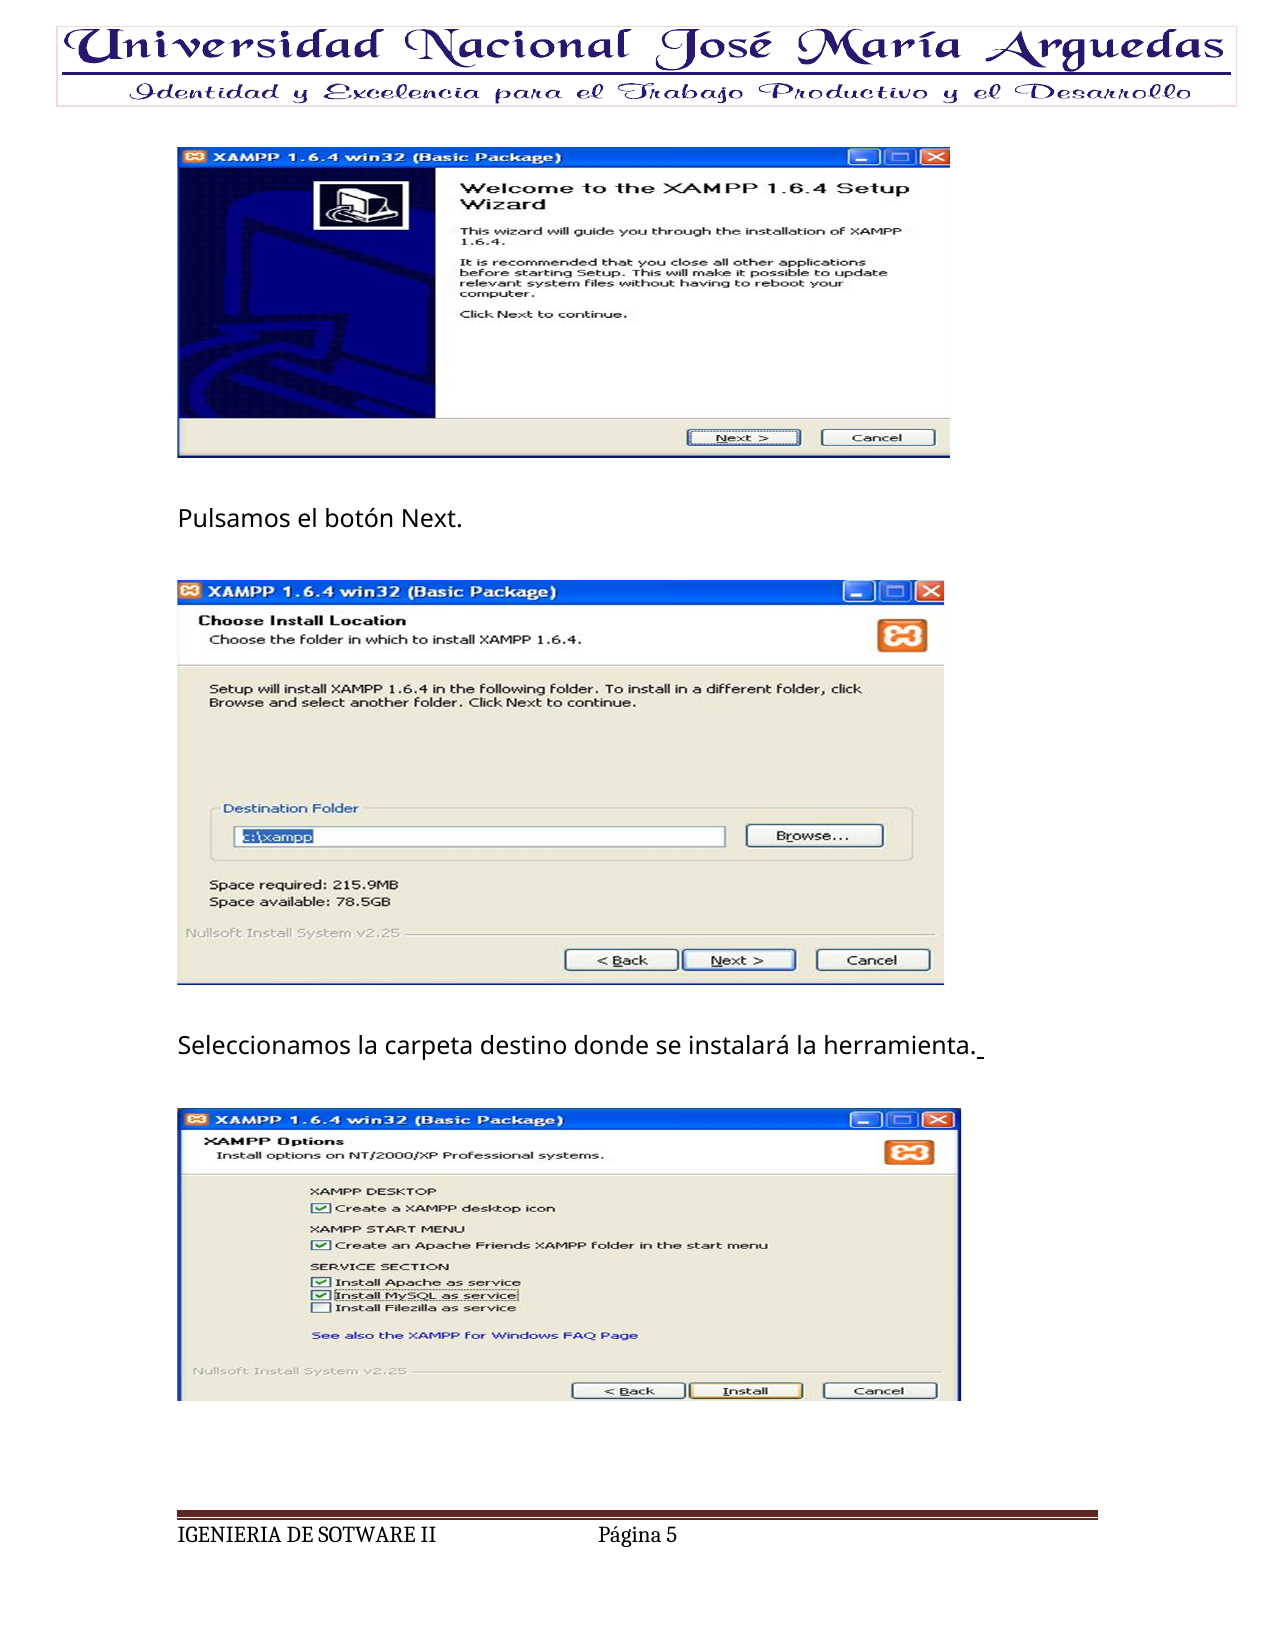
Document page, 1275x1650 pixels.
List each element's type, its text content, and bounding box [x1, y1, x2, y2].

text Seleccionamos la carpeta destino donde se instalará la herramienta. [177, 1028, 1098, 1062]
picture [177, 147, 950, 458]
text Pulsamos el botón Next. [177, 500, 1098, 534]
picture [177, 580, 945, 985]
picture [177, 1108, 962, 1401]
